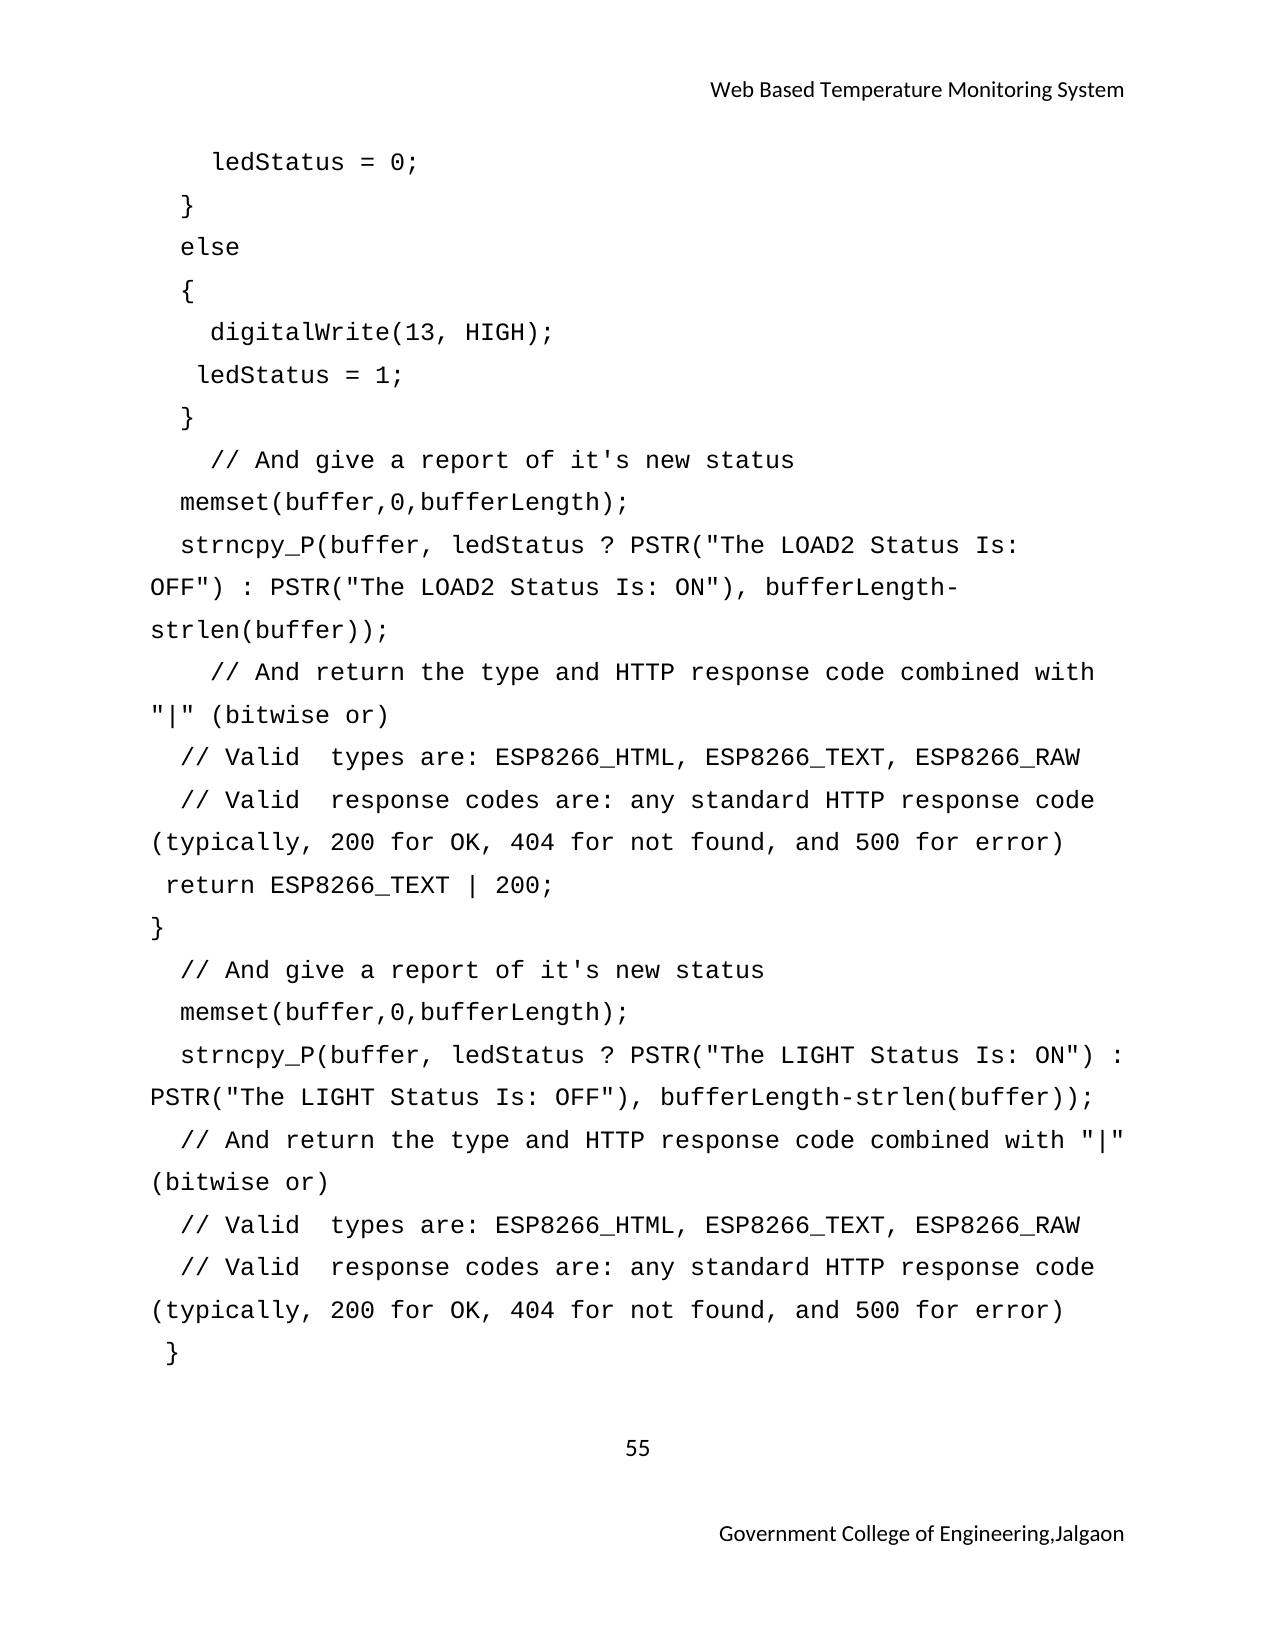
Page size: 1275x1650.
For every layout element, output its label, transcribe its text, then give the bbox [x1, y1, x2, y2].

text else [150, 235, 1125, 263]
text } [150, 915, 1125, 943]
text } [150, 405, 1125, 433]
text memset(buffer,0,bufferLength); [150, 490, 1125, 518]
text { [150, 277, 1125, 306]
text ledStatus = 1; [150, 362, 1125, 391]
text // Valid types are: ESP8266_HTML, ESP8266_TEXT, ESP8266_RAW [150, 745, 1125, 773]
text strncpy_P(buffer, ledStatus ? PSTR("The LOAD2 Status Is: OFF") : PSTR("The LOAD2 Status Is: ON"), bufferLength-strlen(buffer)); [150, 532, 1125, 646]
text // Valid response codes are: any standard HTTP response code (typically, 200 for OK, 404 for not found, and 500 for error) [150, 787, 1125, 858]
text // And return the type and HTTP response code combined with "|" (bitwise or) [150, 1127, 1125, 1198]
text // And return the type and HTTP response code combined with "|" (bitwise or) [150, 660, 1125, 731]
text // Valid types are: ESP8266_HTML, ESP8266_TEXT, ESP8266_RAW [150, 1212, 1125, 1241]
text memset(buffer,0,bufferLength); [150, 1000, 1125, 1028]
text // And give a report of it's new status [150, 447, 1125, 476]
text return ESP8266_TEXT | 200; [150, 872, 1125, 901]
text } [150, 192, 1125, 221]
text // And give a report of it's new status [150, 957, 1125, 986]
text // Valid response codes are: any standard HTTP response code (typically, 200 for OK, 404 for not found, and 500 for error) [150, 1255, 1125, 1326]
text } [150, 1340, 1125, 1368]
text ledStatus = 0; [150, 150, 1125, 178]
text digitalWrite(13, HIGH); [150, 320, 1125, 348]
text strncpy_P(buffer, ledStatus ? PSTR("The LIGHT Status Is: ON") : PSTR("The LIGHT Status Is: OFF"), bufferLength-strlen(buffer)); [150, 1042, 1125, 1113]
